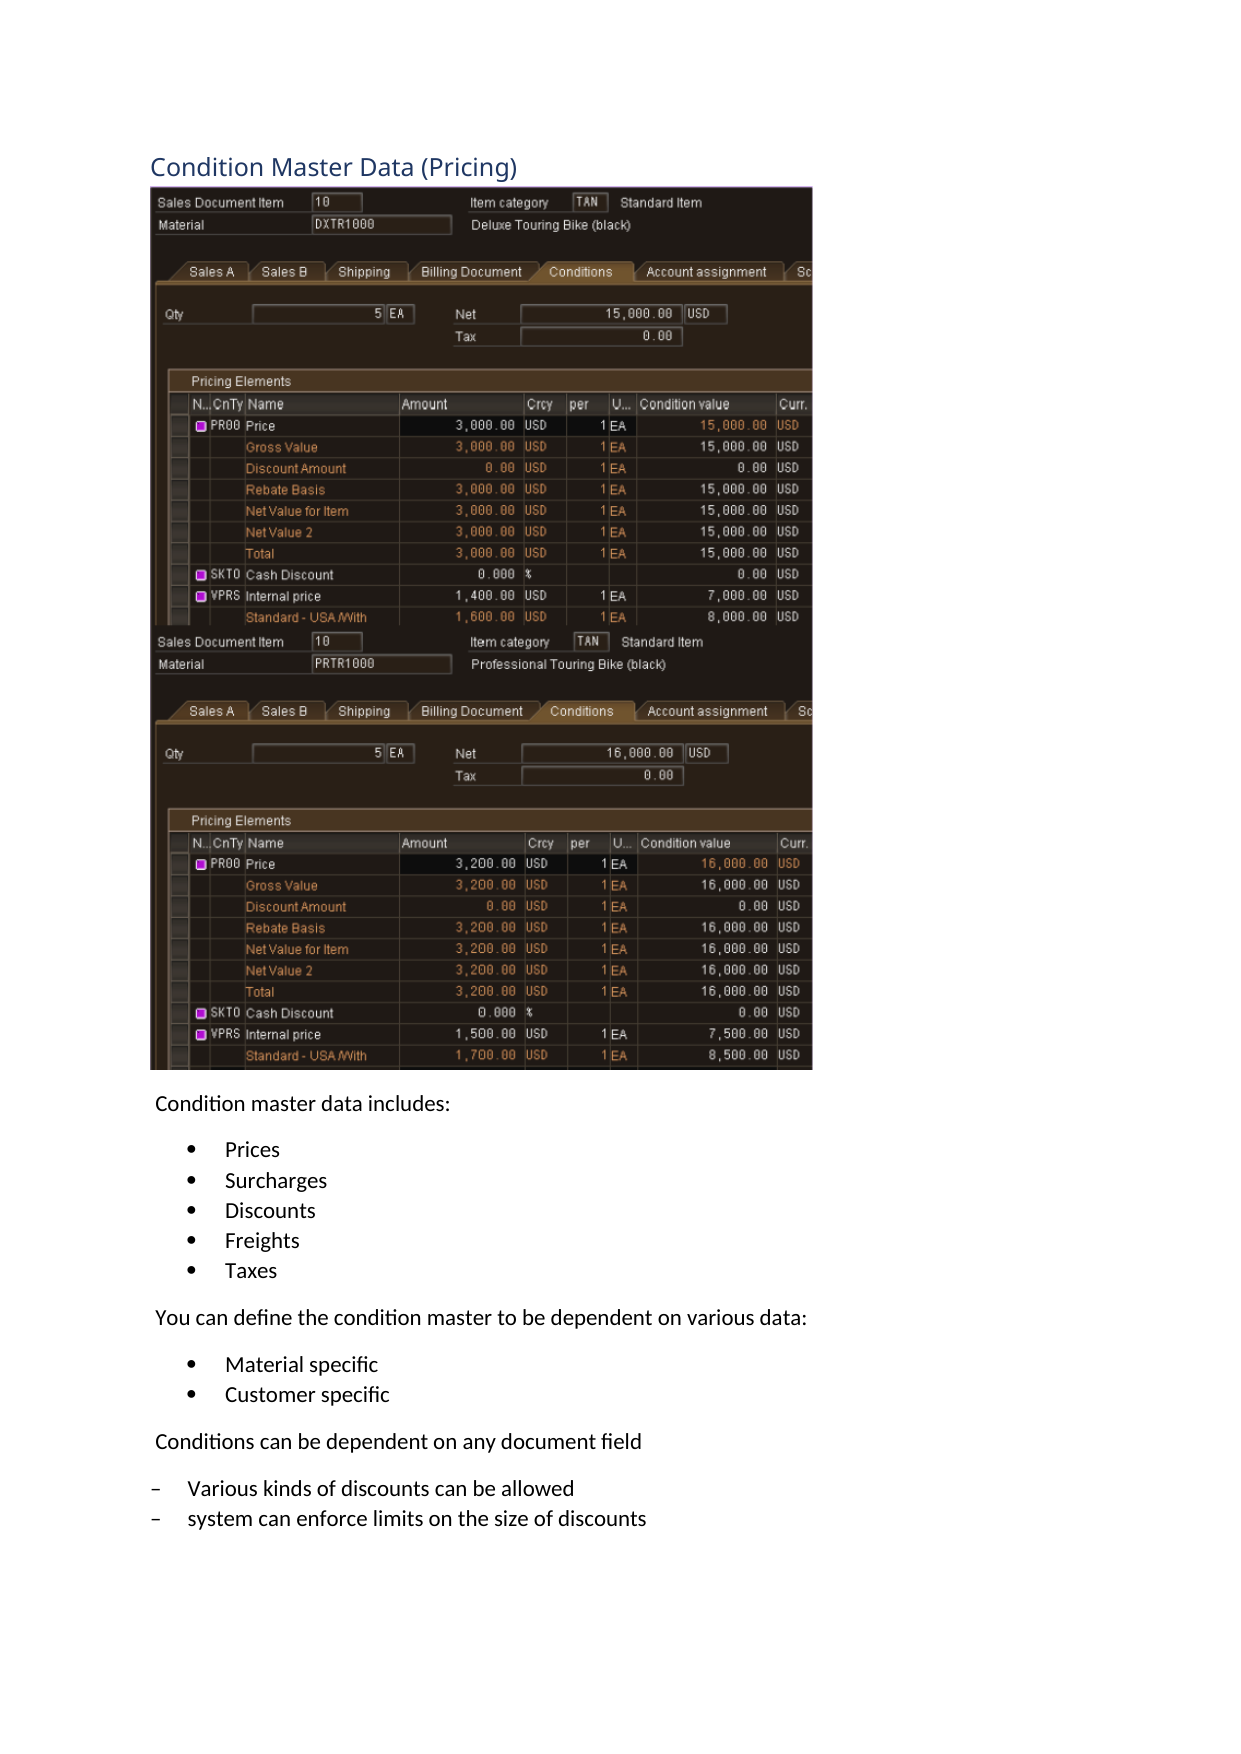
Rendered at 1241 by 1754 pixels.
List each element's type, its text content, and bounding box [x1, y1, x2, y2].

list Discounts [187, 1196, 1090, 1224]
text Conditions can be dependent on any document field [150, 1427, 1090, 1455]
list Prices [187, 1136, 1090, 1163]
list Freights [187, 1226, 1090, 1254]
list Customer specific [187, 1380, 1090, 1408]
list Various kinds of discounts can be allowed [150, 1474, 1090, 1502]
picture [150, 186, 813, 1070]
list Taxes [187, 1256, 1090, 1284]
text Condition master data includes: [150, 1089, 1090, 1117]
list system can enforce limits on the size of discounts [150, 1504, 1090, 1532]
subtitle Condition Master Data (Pricing) [150, 150, 1090, 184]
list Surcharges [187, 1166, 1090, 1194]
text You can define the condition master to be dependent on various data: [150, 1303, 1090, 1331]
list Material specific [187, 1350, 1090, 1378]
